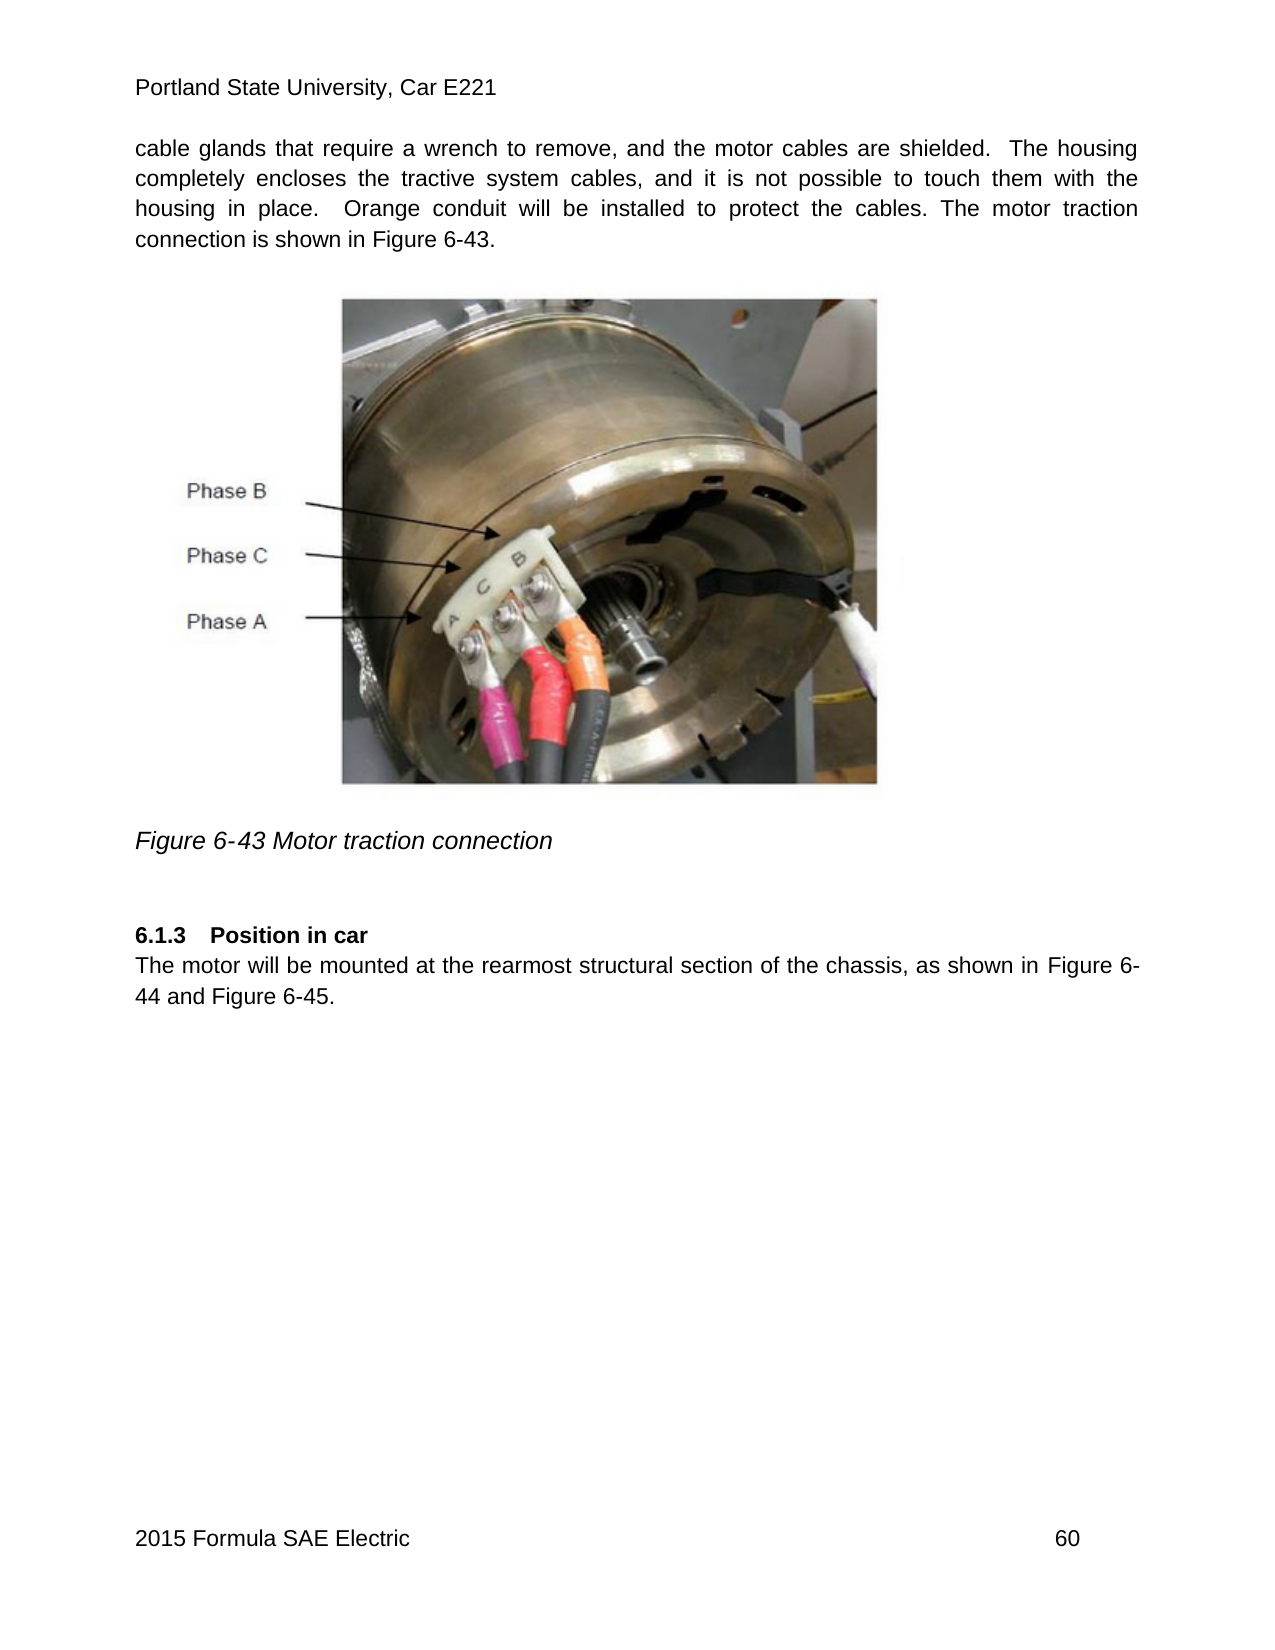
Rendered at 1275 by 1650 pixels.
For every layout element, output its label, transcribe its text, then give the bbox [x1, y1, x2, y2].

picture [135, 276, 904, 801]
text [135, 135, 1140, 252]
subtitle Position in car [135, 922, 1140, 948]
